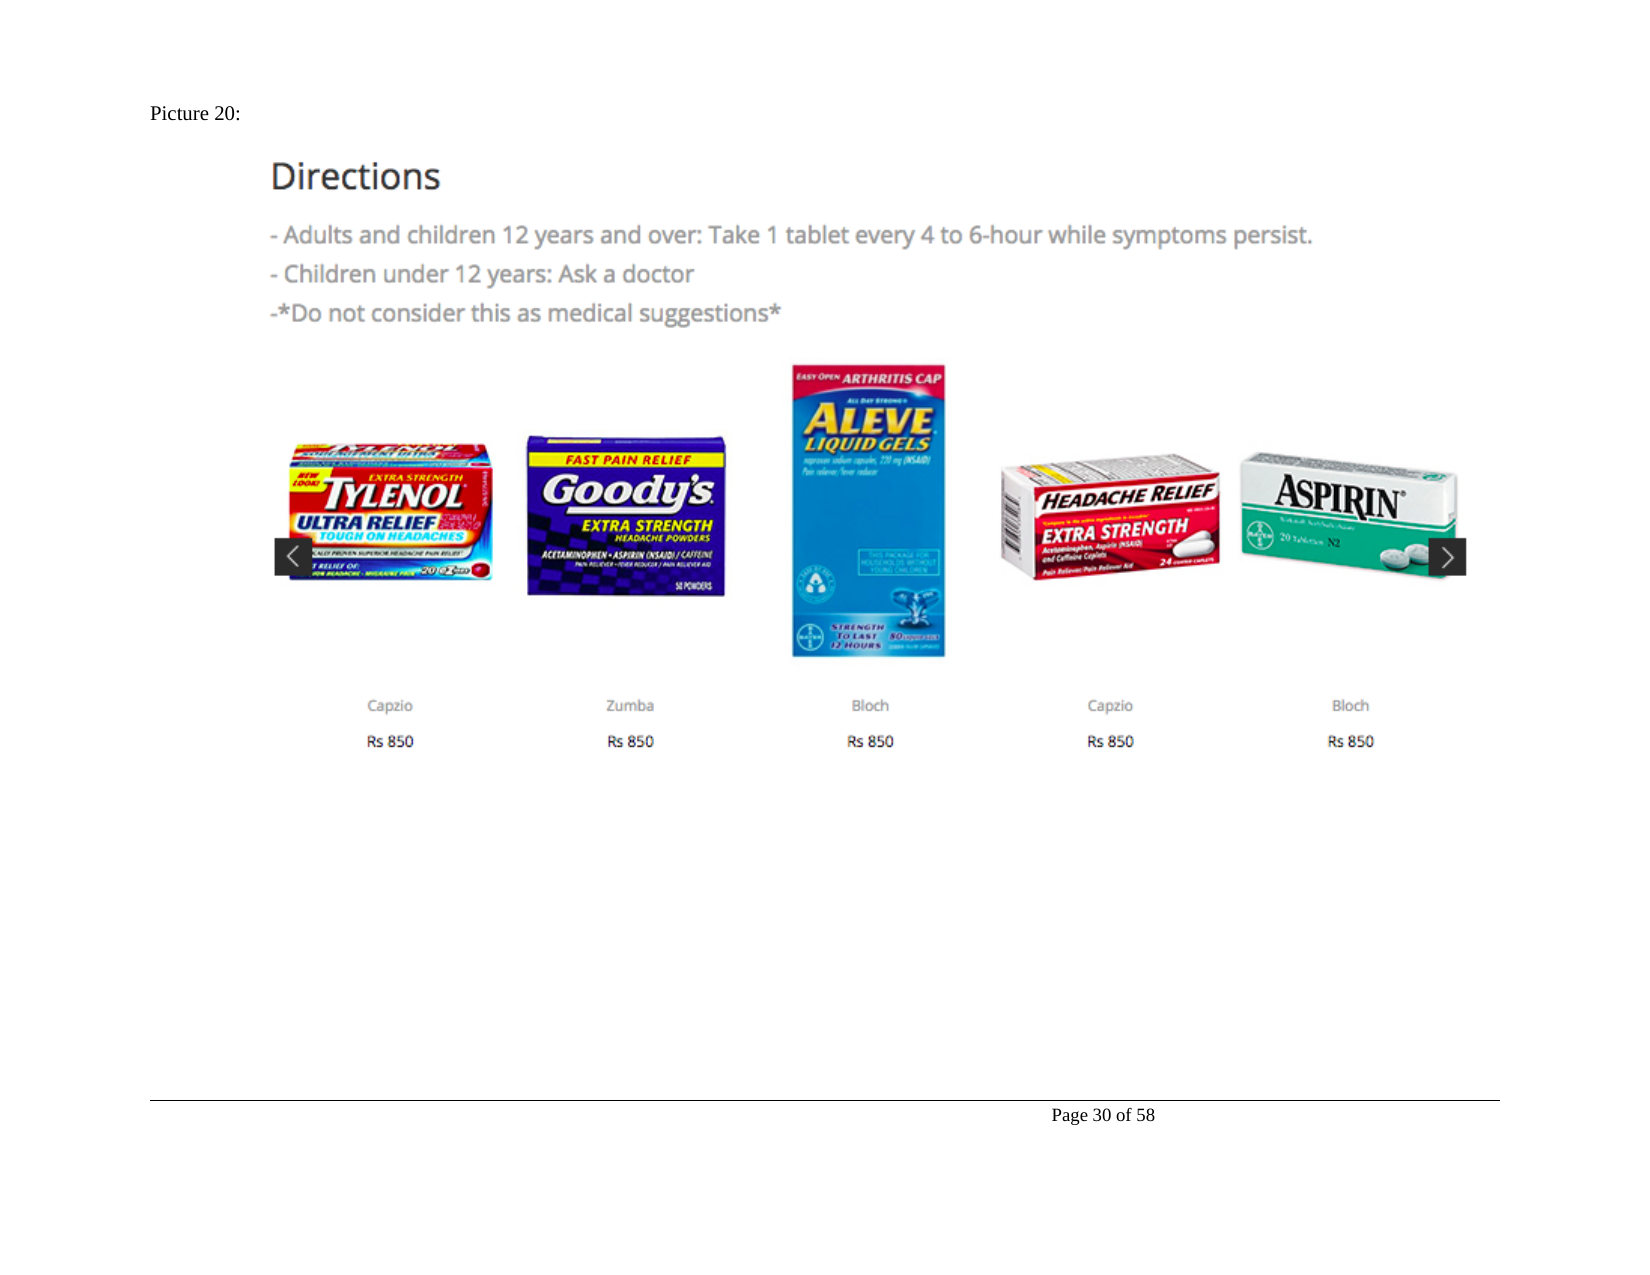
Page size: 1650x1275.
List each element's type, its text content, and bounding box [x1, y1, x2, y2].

picture [150, 149, 1501, 854]
text Picture 20: [150, 101, 1500, 125]
